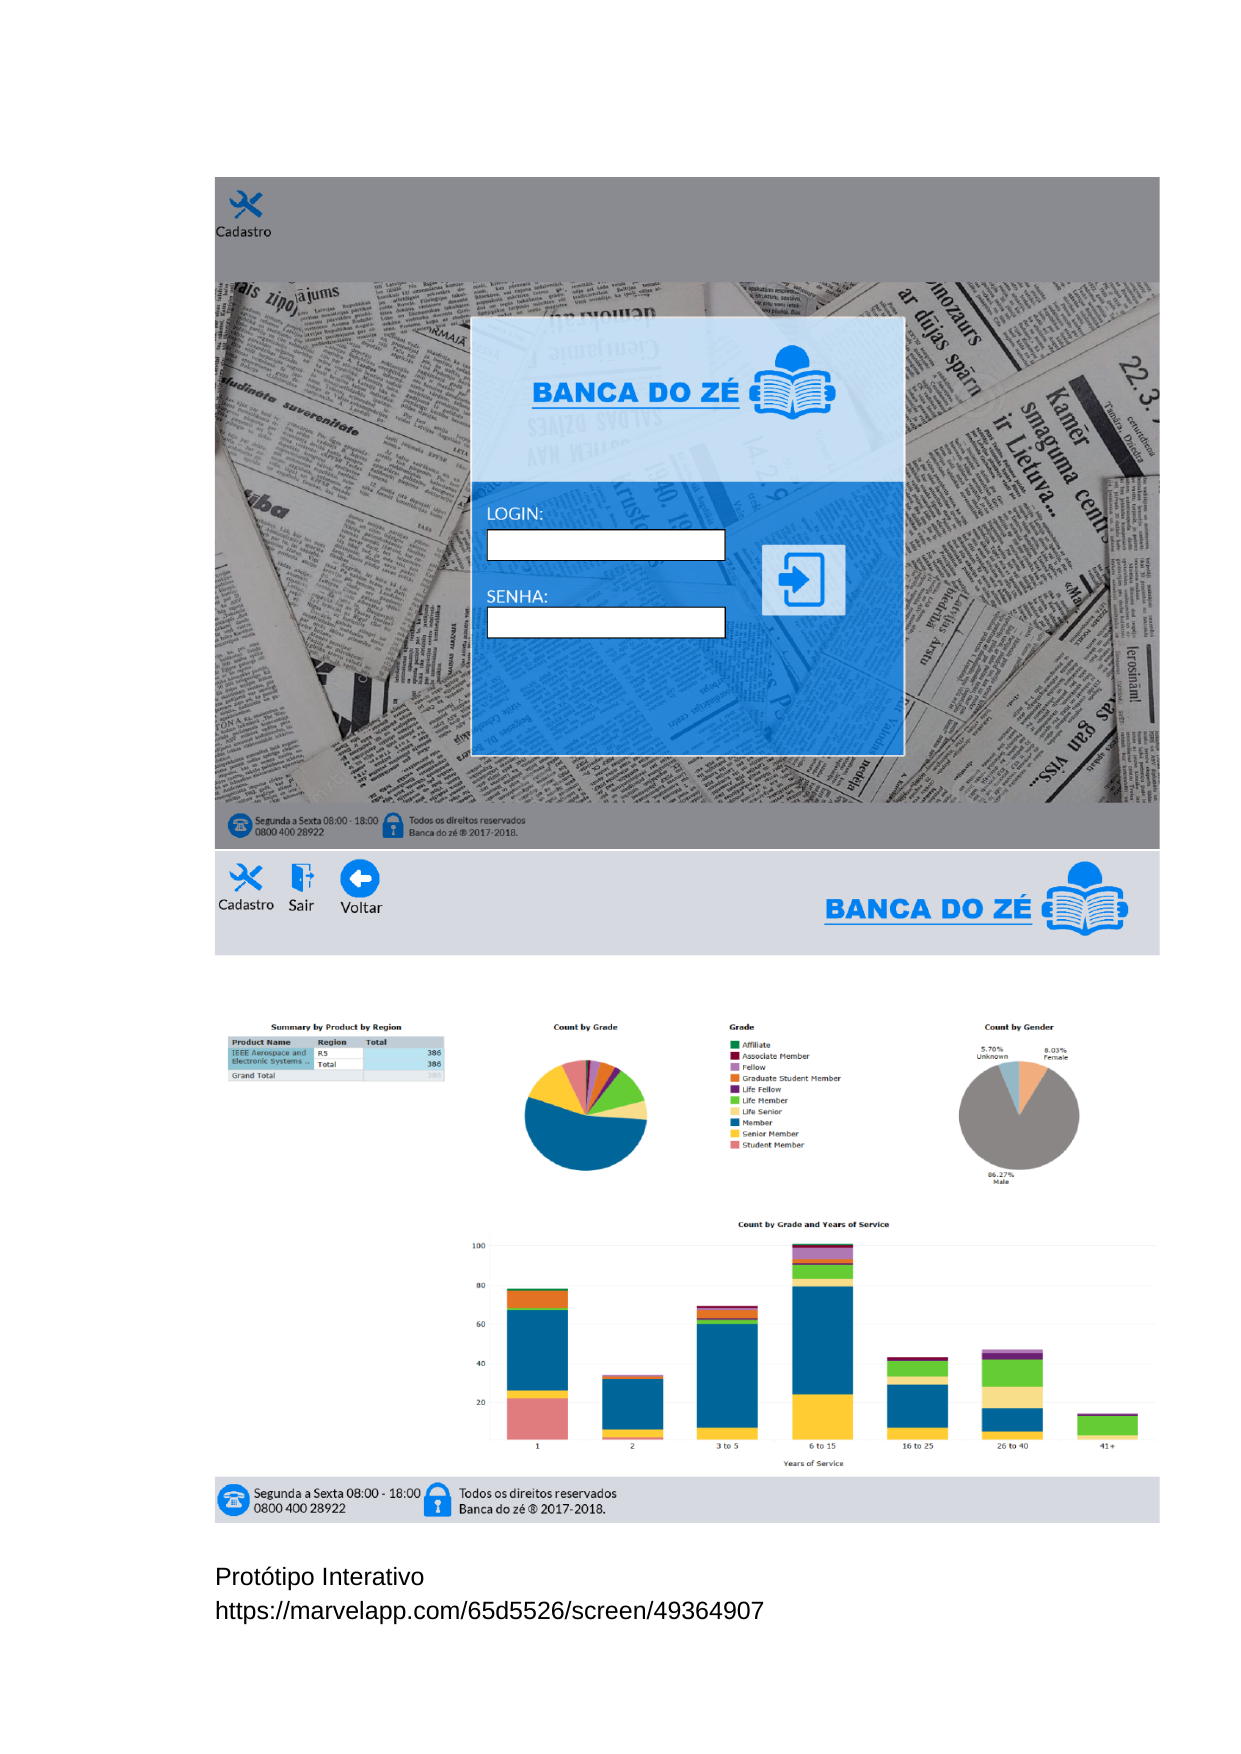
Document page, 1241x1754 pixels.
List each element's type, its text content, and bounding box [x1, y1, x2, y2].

text Protótipo Interativo [215, 1562, 1122, 1591]
picture [214, 851, 1160, 1523]
text https://marvelapp.com/65d5526/screen/49364907 [215, 1596, 1122, 1625]
picture [214, 177, 1160, 849]
